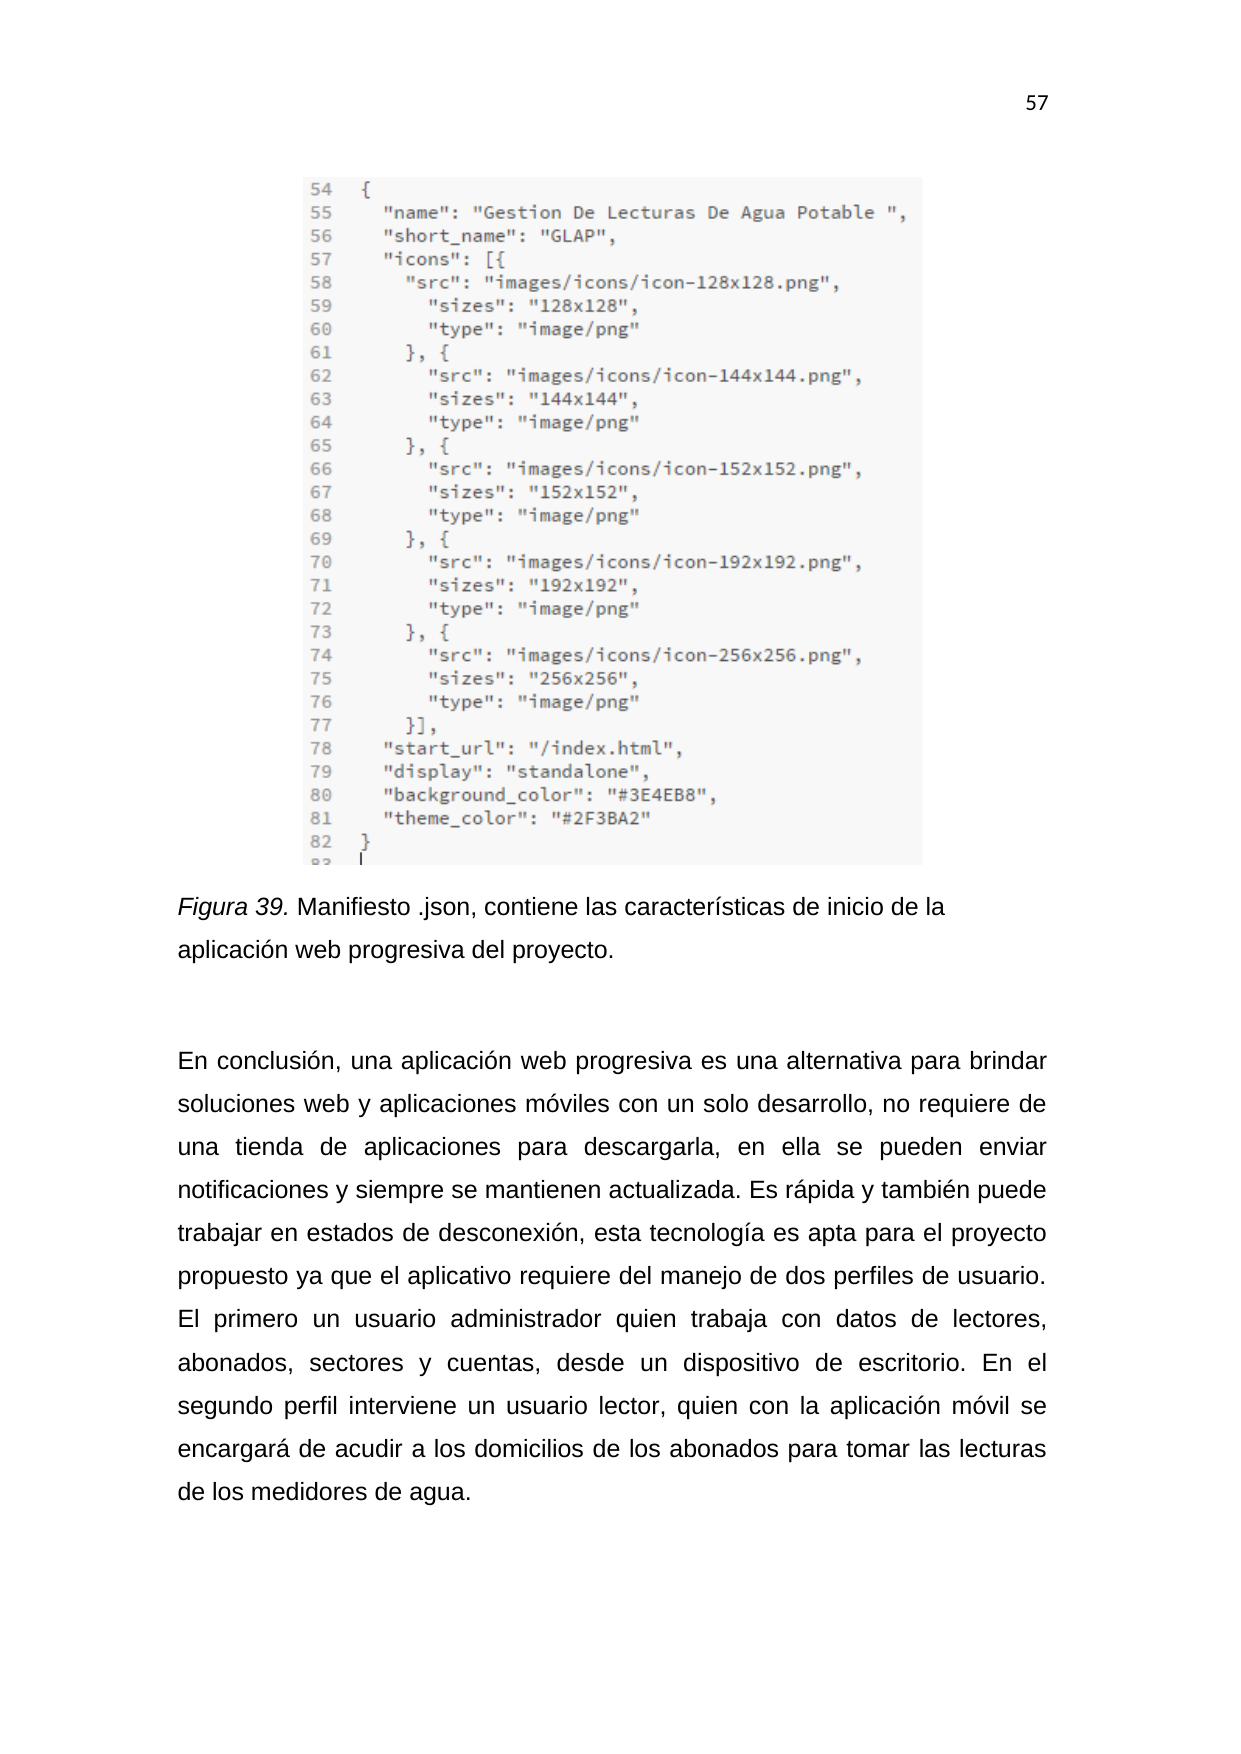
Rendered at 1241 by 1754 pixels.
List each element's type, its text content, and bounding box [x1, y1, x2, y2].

picture [303, 177, 923, 865]
text Figura 39. Manifiesto .json, contiene las características de inicio de la aplicación web progresiva del proyecto. [177, 892, 1048, 963]
subtitle En conclusión, una aplicación web progresiva es una alternativa para brindar soluciones web y aplicaciones móviles con un solo desarrollo, no requiere de una tienda de aplicaciones para descargarla, en ella se pueden enviar notificaciones y siempre se mantienen actualizada. Es rápida y también puede trabajar en estados de desconexión, esta tecnología es apta para el proyecto propuesto ya que el aplicativo requiere del manejo de dos perfiles de usuario. El primero un usuario administrador quien trabaja con datos de lectores, abonados, sectores y cuentas, desde un dispositivo de escritorio. En el segundo perfil interviene un usuario lector, quien con la aplicación móvil se encargará de acudir a los domicilios de los abonados para tomar las lecturas de los medidores de agua. [177, 1046, 1048, 1506]
